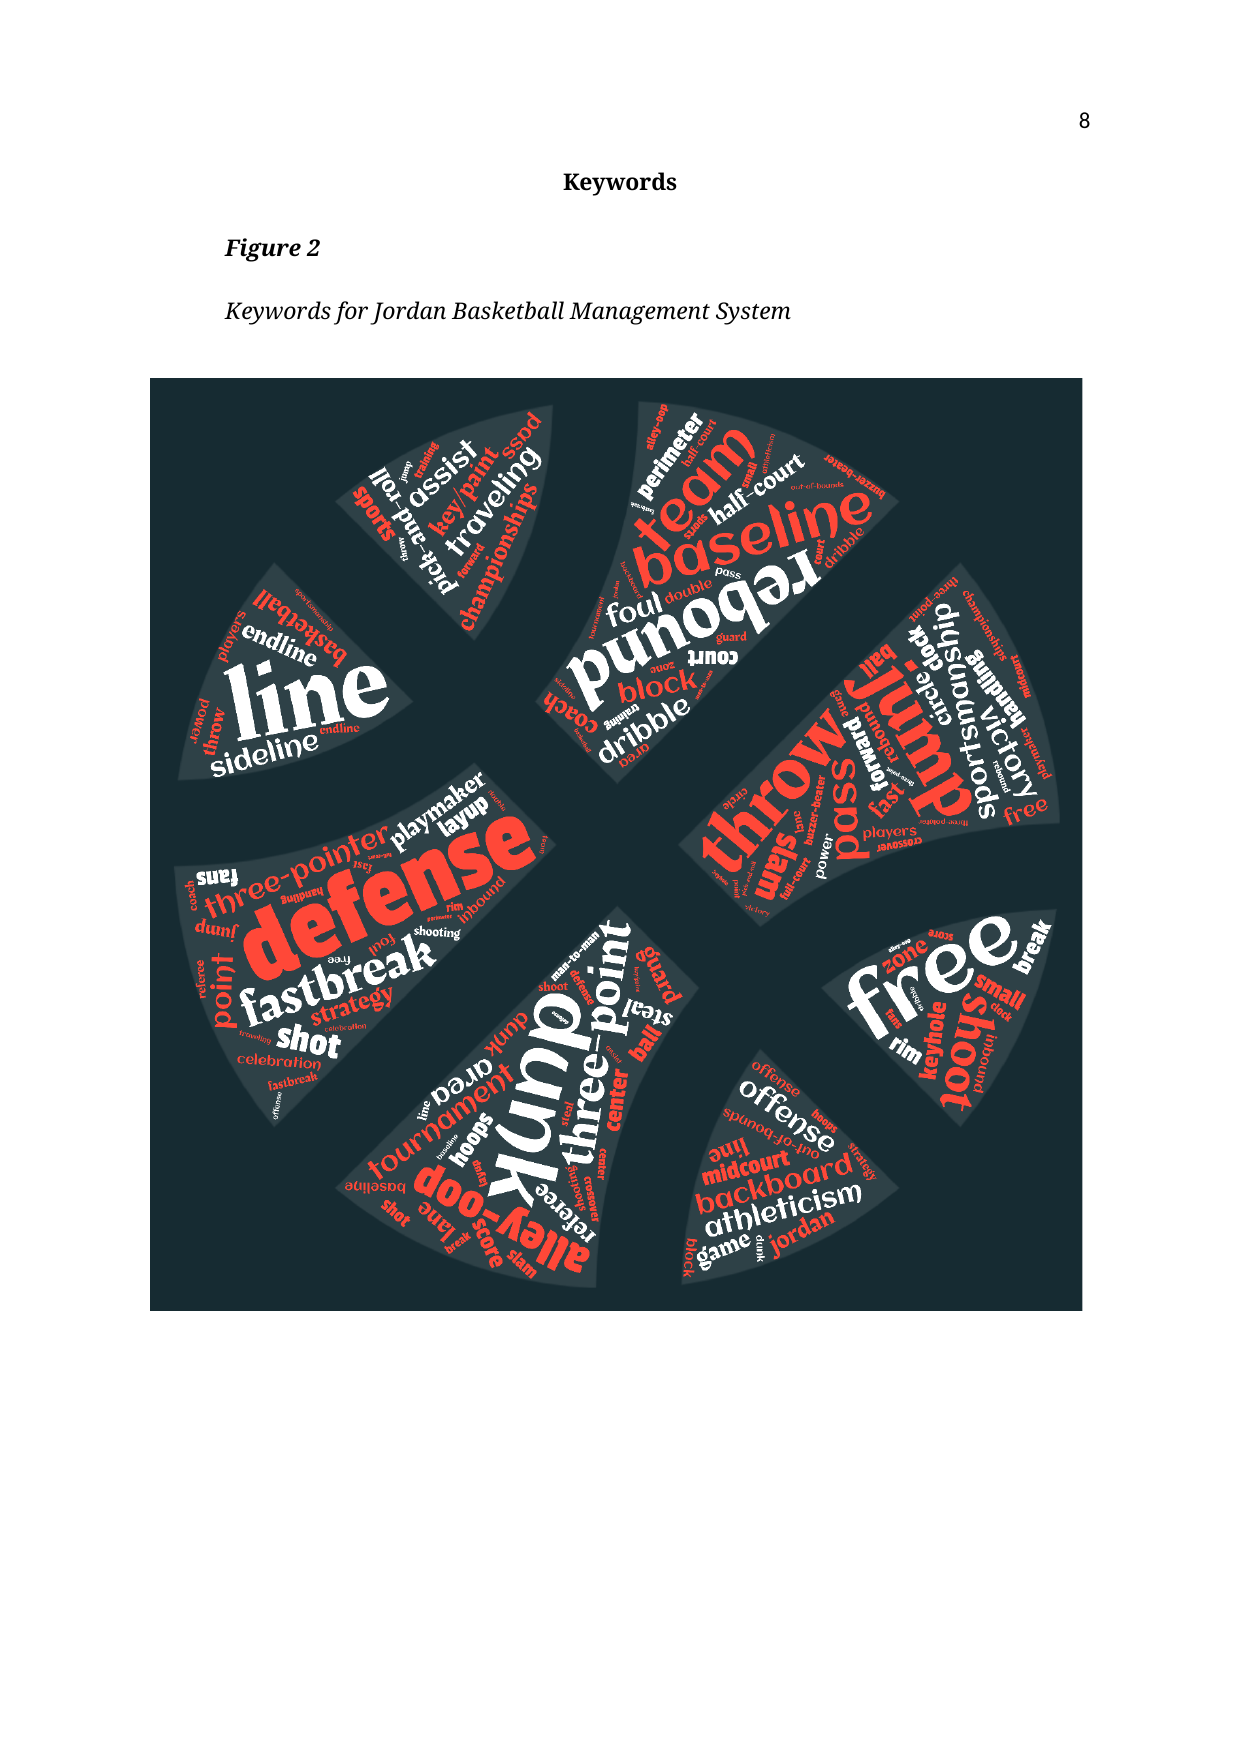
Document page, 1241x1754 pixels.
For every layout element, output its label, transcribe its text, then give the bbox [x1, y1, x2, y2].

picture [150, 378, 1083, 1311]
subtitle Keywords [150, 166, 1090, 197]
subtitle Figure 2 [150, 232, 1090, 263]
text Keywords for Jordan Basketball Management System [225, 295, 1090, 326]
